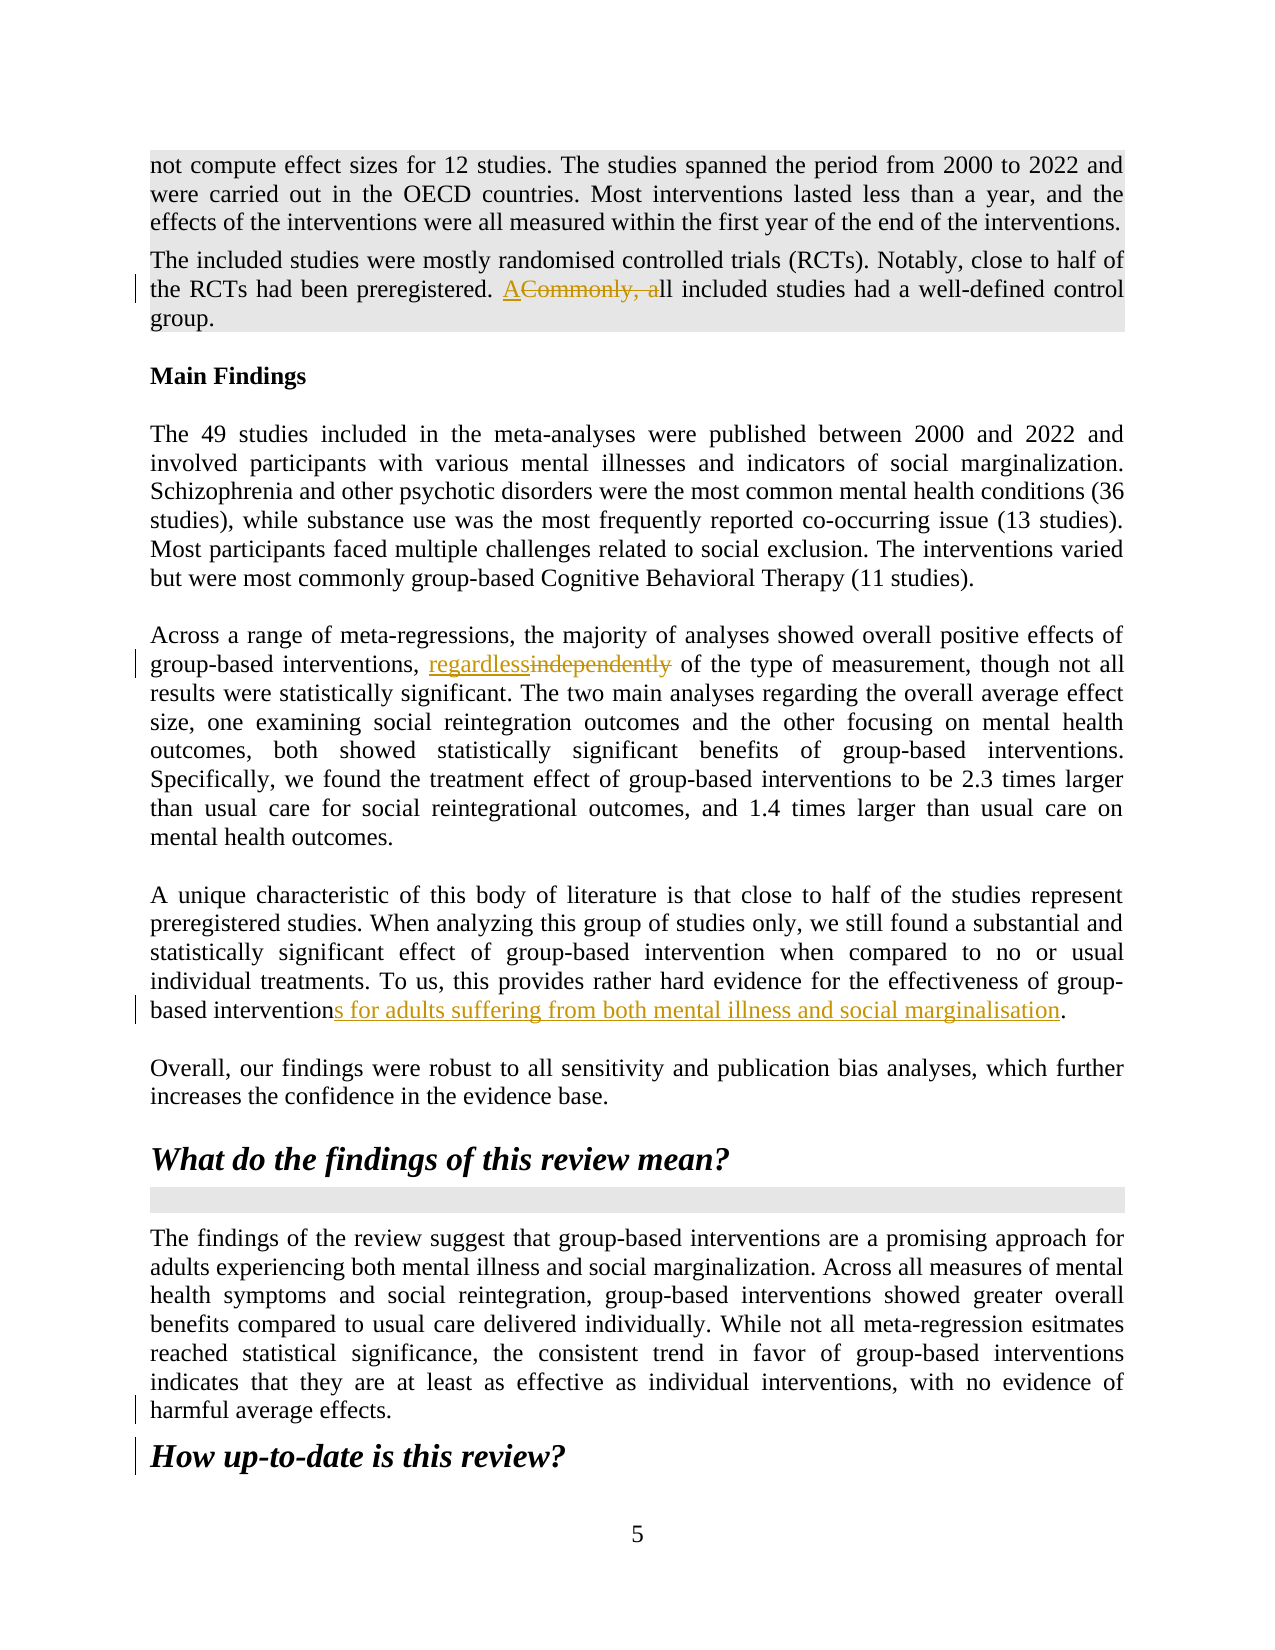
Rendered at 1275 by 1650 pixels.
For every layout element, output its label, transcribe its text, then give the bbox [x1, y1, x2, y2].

subtitle How up-to-date is this review? [150, 1437, 1125, 1475]
subtitle What do the findings of this review mean? [150, 1139, 1125, 1178]
